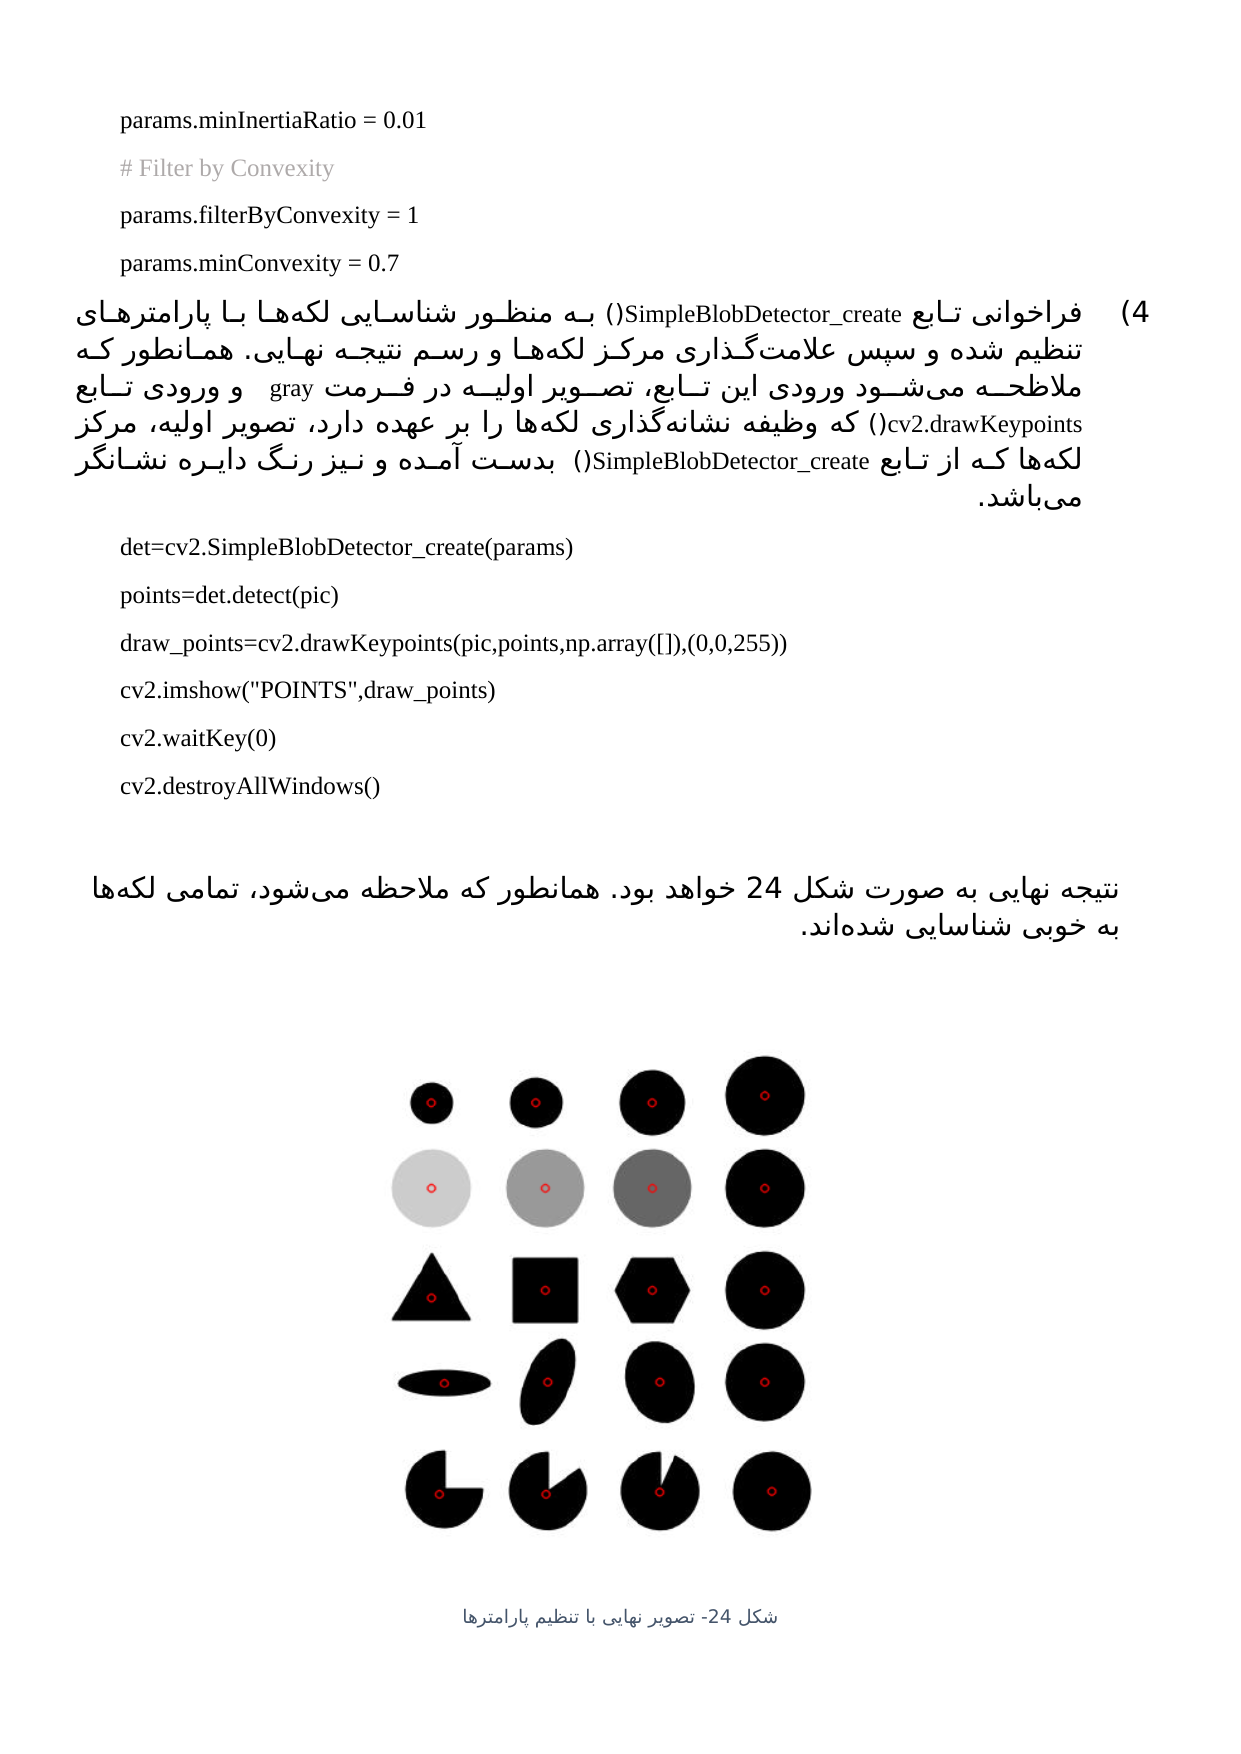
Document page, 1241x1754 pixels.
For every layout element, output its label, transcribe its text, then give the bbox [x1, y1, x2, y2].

list فراخوانی تابع SimpleBlobDetector_create() به منظور شناسایی لکه‌ها با پارامترهای تنظیم شده و سپس علامت‌گذاری مرکز لکه‌ها و رسم نتیجه نهایی. همانطور که ملاظحه می‌شود ورودی این تابع، تصویر اولیه در فرمت gray و ورودی تابع cv2.drawKeypoints() که وظیفه نشانه‌گذاری لکه‌ها را بر عهده دارد، تصویر اولیه، مرکز لکه‌ها که از تابع SimpleBlobDetector_create() بدست آمده و نیز رنگ دایره نشانگر می‌باشد. [75, 296, 1120, 513]
text # Filter by Convexity [120, 153, 1165, 181]
text points=det.detect(pic) [120, 580, 1165, 609]
text cv2.waitKey(0) [120, 723, 1165, 752]
text شکل 24- تصویر نهایی با تنظیم پارامترها [75, 1606, 1165, 1628]
text cv2.destroyAllWindows() [120, 771, 1165, 800]
picture [308, 1014, 887, 1588]
text params.minInertiaRatio = 0.01 [120, 105, 1165, 134]
text params.minConvexity = 0.7 [120, 248, 1165, 277]
text نتیجه نهایی به صورت شکل 24 خواهد بود. همانطور که ملاحظه می‌شود، تمامی لکه‌ها به خوبی شناسایی شده‌اند. [75, 872, 1120, 942]
text draw_points=cv2.drawKeypoints(pic,points,np.array([]),(0,0,255)) [120, 628, 1165, 657]
text params.filterByConvexity = 1 [120, 200, 1165, 229]
text cv2.imshow("POINTS",draw_points) [120, 676, 1165, 704]
text det=cv2.SimpleBlobDetector_create(params) [120, 532, 1165, 561]
